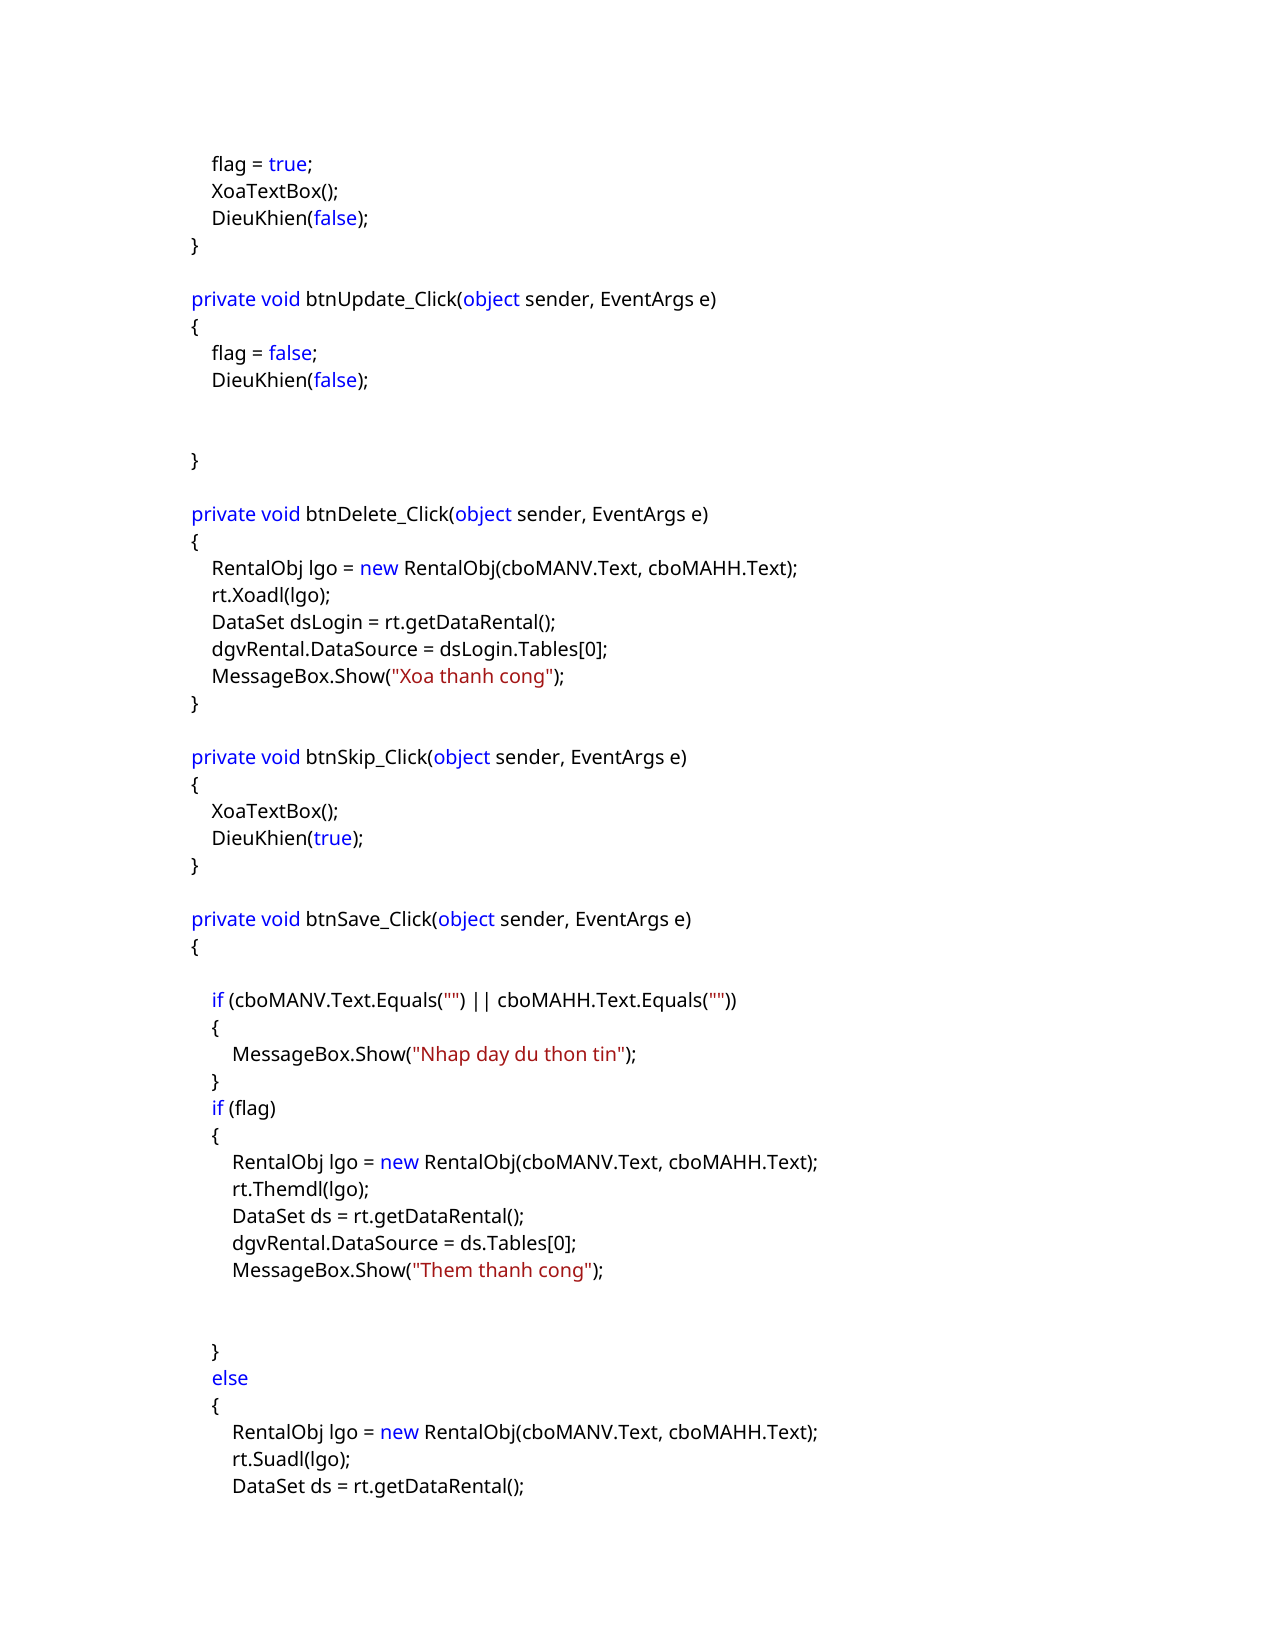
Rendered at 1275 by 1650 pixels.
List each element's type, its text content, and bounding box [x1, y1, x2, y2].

text dgvRental.DataSource = ds.Tables[0]; [150, 1229, 1125, 1256]
text flag = false; [150, 339, 1125, 366]
text private void btnSkip_Click(object sender, EventArgs e) [150, 743, 1125, 771]
text else [150, 1364, 1125, 1391]
text MessageBox.Show("Xoa thanh cong"); [150, 663, 1125, 689]
text private void btnSave_Click(object sender, EventArgs e) [150, 905, 1125, 932]
text RentalObj lgo = new RentalObj(cboMANV.Text, cboMAHH.Text); [150, 1148, 1125, 1175]
text DataSet dsLogin = rt.getDataRental(); [150, 609, 1125, 636]
text rt.Themdl(lgo); [150, 1175, 1125, 1202]
text private void btnUpdate_Click(object sender, EventArgs e) [150, 285, 1125, 312]
text { [150, 1391, 1125, 1418]
text } [150, 1067, 1125, 1094]
text { [150, 1013, 1125, 1040]
text DieuKhien(true); [150, 824, 1125, 851]
text flag = true; [150, 150, 1125, 177]
text { [150, 528, 1125, 555]
text { [150, 312, 1125, 339]
text MessageBox.Show("Nhap day du thon tin"); [150, 1040, 1125, 1067]
text DieuKhien(false); [150, 204, 1125, 231]
text dgvRental.DataSource = dsLogin.Tables[0]; [150, 636, 1125, 663]
text if (cboMANV.Text.Equals("") || cboMAHH.Text.Equals("")) [150, 986, 1125, 1013]
text { [150, 771, 1125, 797]
text } [150, 1337, 1125, 1364]
text rt.Xoadl(lgo); [150, 582, 1125, 609]
text { [150, 1121, 1125, 1148]
text } [150, 851, 1125, 878]
text DieuKhien(false); [150, 366, 1125, 393]
text MessageBox.Show("Them thanh cong"); [150, 1256, 1125, 1283]
text DataSet ds = rt.getDataRental(); [150, 1472, 1125, 1499]
text private void btnDelete_Click(object sender, EventArgs e) [150, 501, 1125, 528]
text XoaTextBox(); [150, 177, 1125, 204]
text { [150, 932, 1125, 959]
text XoaTextBox(); [150, 797, 1125, 824]
text } [150, 689, 1125, 717]
text DataSet ds = rt.getDataRental(); [150, 1202, 1125, 1229]
text RentalObj lgo = new RentalObj(cboMANV.Text, cboMAHH.Text); [150, 555, 1125, 582]
text if (flag) [150, 1094, 1125, 1121]
text } [150, 231, 1125, 258]
text rt.Suadl(lgo); [150, 1445, 1125, 1472]
text RentalObj lgo = new RentalObj(cboMANV.Text, cboMAHH.Text); [150, 1418, 1125, 1445]
text } [150, 447, 1125, 474]
